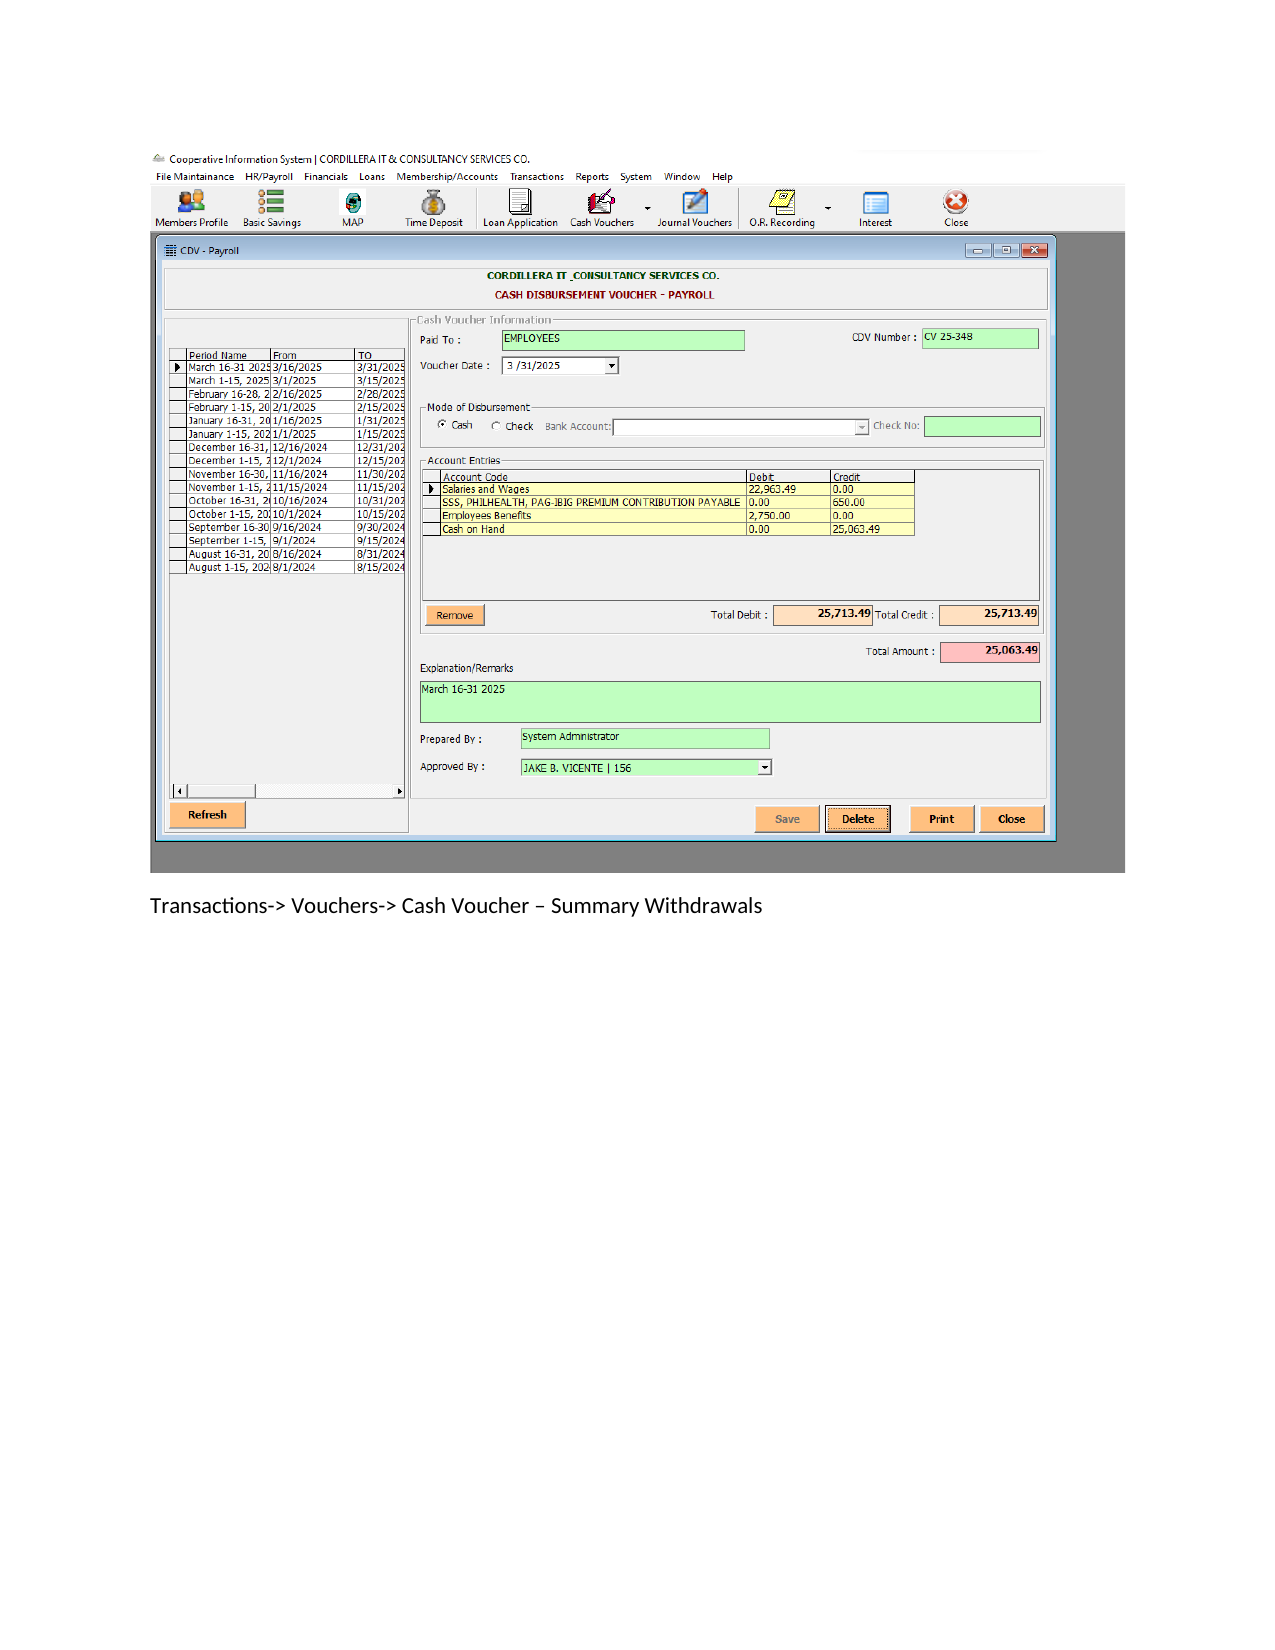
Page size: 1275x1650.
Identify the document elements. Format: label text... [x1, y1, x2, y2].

picture [150, 150, 1125, 873]
text Transactions-> Vouchers-> Cash Voucher – Summary Withdrawals [150, 891, 1125, 919]
